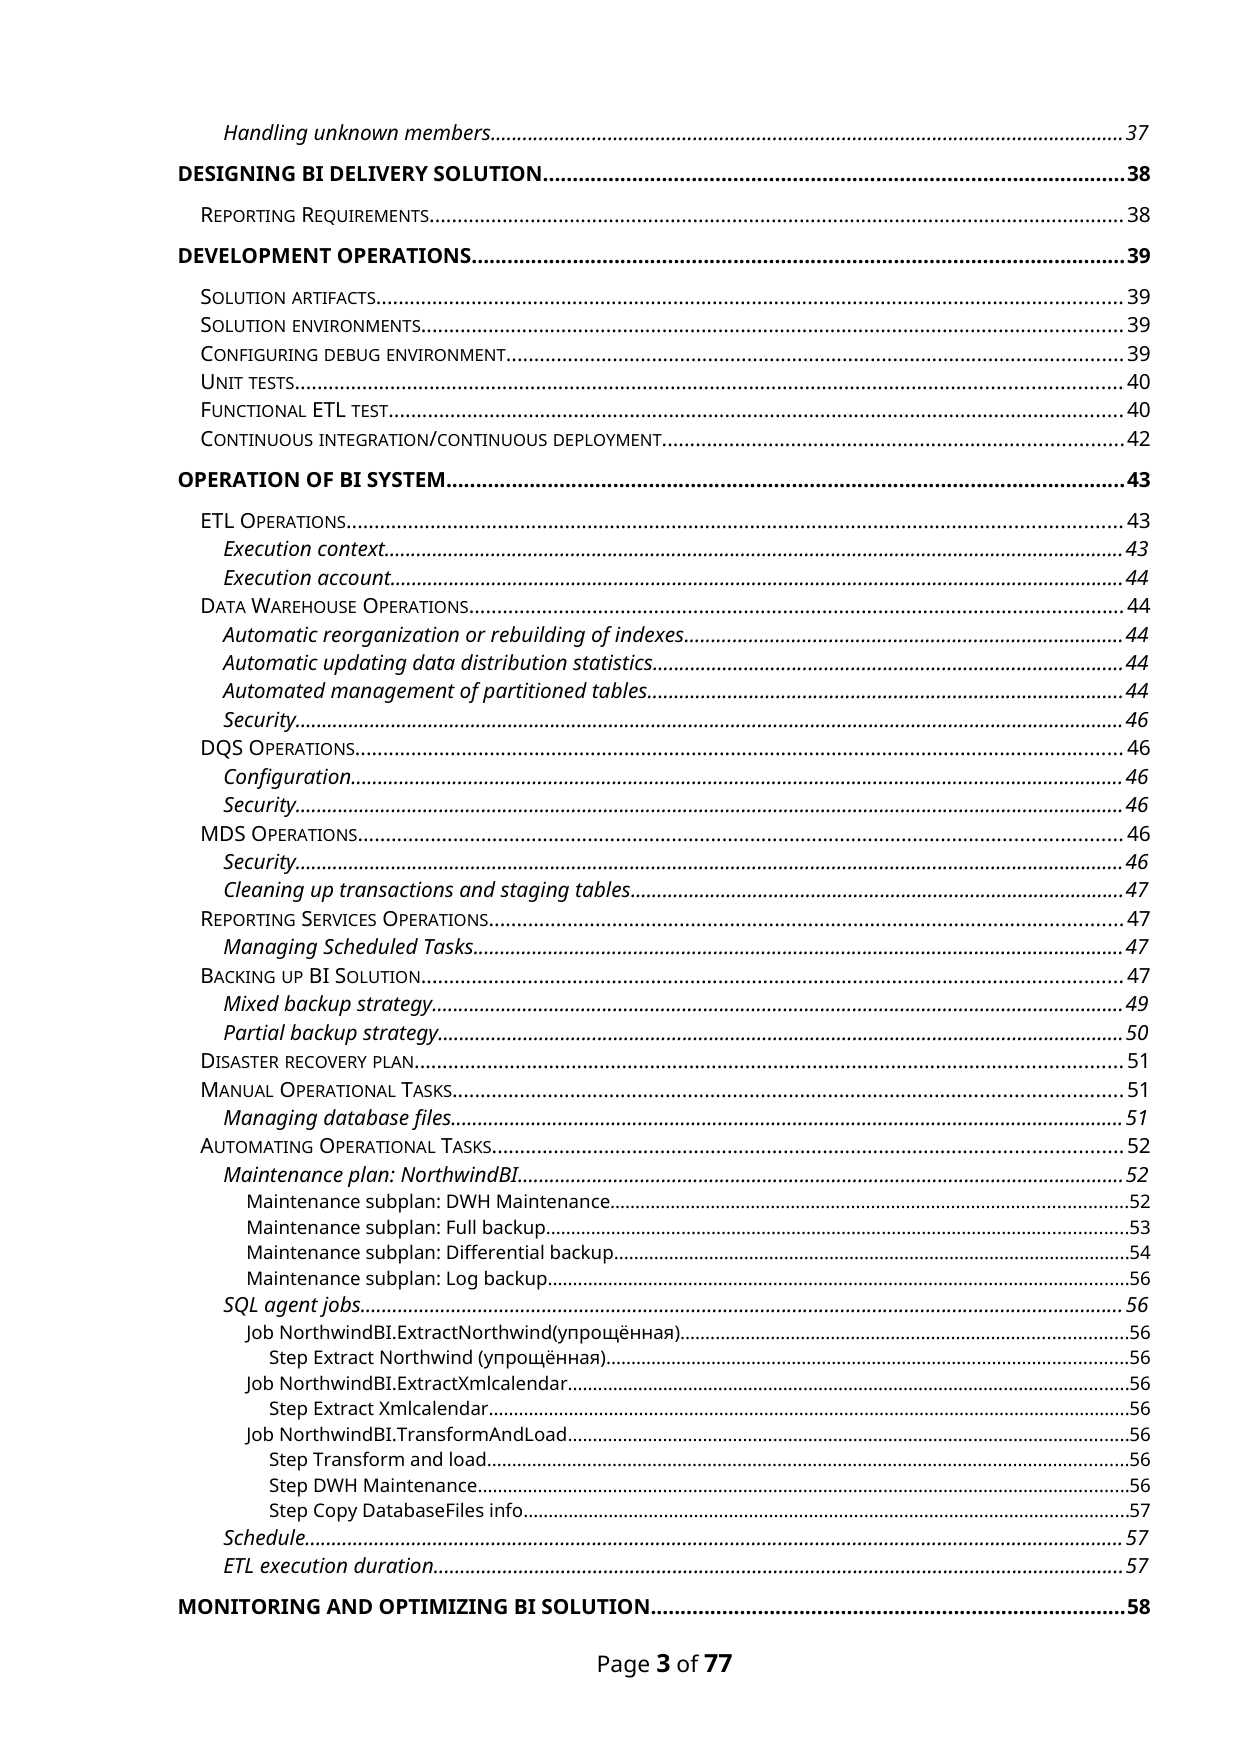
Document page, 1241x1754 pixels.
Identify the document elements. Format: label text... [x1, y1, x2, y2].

text Execution context 43 [223, 534, 1152, 563]
text Step Extract Northwind (упрощённая) 56 [269, 1344, 1152, 1370]
text Schedule 57 [223, 1523, 1152, 1552]
text Managing database files 51 [223, 1103, 1152, 1132]
text Disaster recovery plan 51 [200, 1046, 1152, 1075]
text ETL Operations 43 [200, 506, 1152, 534]
text Automated management of partitioned tables 44 [223, 677, 1152, 705]
text Maintenance subplan: Full backup 53 [246, 1214, 1152, 1239]
text Reporting Requirements 38 [200, 200, 1152, 228]
text Operation of BI system 43 [177, 465, 1152, 493]
text Step Copy DatabaseFiles info 57 [269, 1498, 1152, 1523]
text SQL agent jobs 56 [223, 1291, 1152, 1319]
text Backing up BI Solution 47 [200, 961, 1152, 989]
text Maintenance subplan: DWH Maintenance 52 [246, 1188, 1152, 1214]
text Configuring debug environment 39 [200, 339, 1152, 367]
text DQS Operations 46 [200, 733, 1152, 762]
text Maintenance subplan: Log backup 56 [246, 1265, 1152, 1291]
text Mixed backup strategy 49 [223, 989, 1152, 1018]
text Configuration 46 [223, 762, 1152, 790]
text Partial backup strategy 50 [223, 1018, 1152, 1046]
text Unit tests 40 [200, 367, 1152, 396]
text Designing BI Delivery Solution 38 [177, 159, 1152, 187]
text Solution environments 39 [200, 310, 1152, 339]
text Job NorthwindBI.ExtractXmlcalendar 56 [246, 1370, 1152, 1396]
text Job NorthwindBI.TransformAndLoad 56 [246, 1421, 1152, 1447]
text Security 46 [223, 847, 1152, 876]
text Automating Operational Tasks 52 [200, 1132, 1152, 1160]
text Manual Operational Tasks 51 [200, 1075, 1152, 1103]
text Security 46 [223, 790, 1152, 819]
text MDS Operations 46 [200, 819, 1152, 847]
text Job NorthwindBI.ExtractNorthwind(упрощённая) 56 [246, 1319, 1152, 1344]
text Data Warehouse Operations 44 [200, 591, 1152, 620]
text Development operations 39 [177, 241, 1152, 269]
text Step Transform and load 56 [269, 1447, 1152, 1472]
text Handling unknown members 37 [223, 118, 1152, 147]
text Maintenance plan: NorthwindBI 52 [223, 1160, 1152, 1188]
text Cleaning up transactions and staging tables 47 [223, 876, 1152, 904]
text Continuous integration/continuous deployment 42 [200, 424, 1152, 452]
text Step Extract Xmlcalendar 56 [269, 1396, 1152, 1421]
text Monitoring and Optimizing BI Solution 58 [177, 1592, 1152, 1621]
text Step DWH Maintenance 56 [269, 1472, 1152, 1498]
text ETL execution duration 57 [223, 1552, 1152, 1580]
text Solution artifacts 39 [200, 282, 1152, 310]
text Automatic updating data distribution statistics 44 [223, 648, 1152, 677]
text Security 46 [223, 705, 1152, 733]
text Automatic reorganization or rebuilding of indexes 44 [223, 620, 1152, 648]
text Reporting Services Operations 47 [200, 904, 1152, 932]
text Execution account 44 [223, 563, 1152, 591]
text Managing Scheduled Tasks 47 [223, 932, 1152, 961]
text Maintenance subplan: Differential backup 54 [246, 1239, 1152, 1265]
text Functional ETL test 40 [200, 396, 1152, 424]
